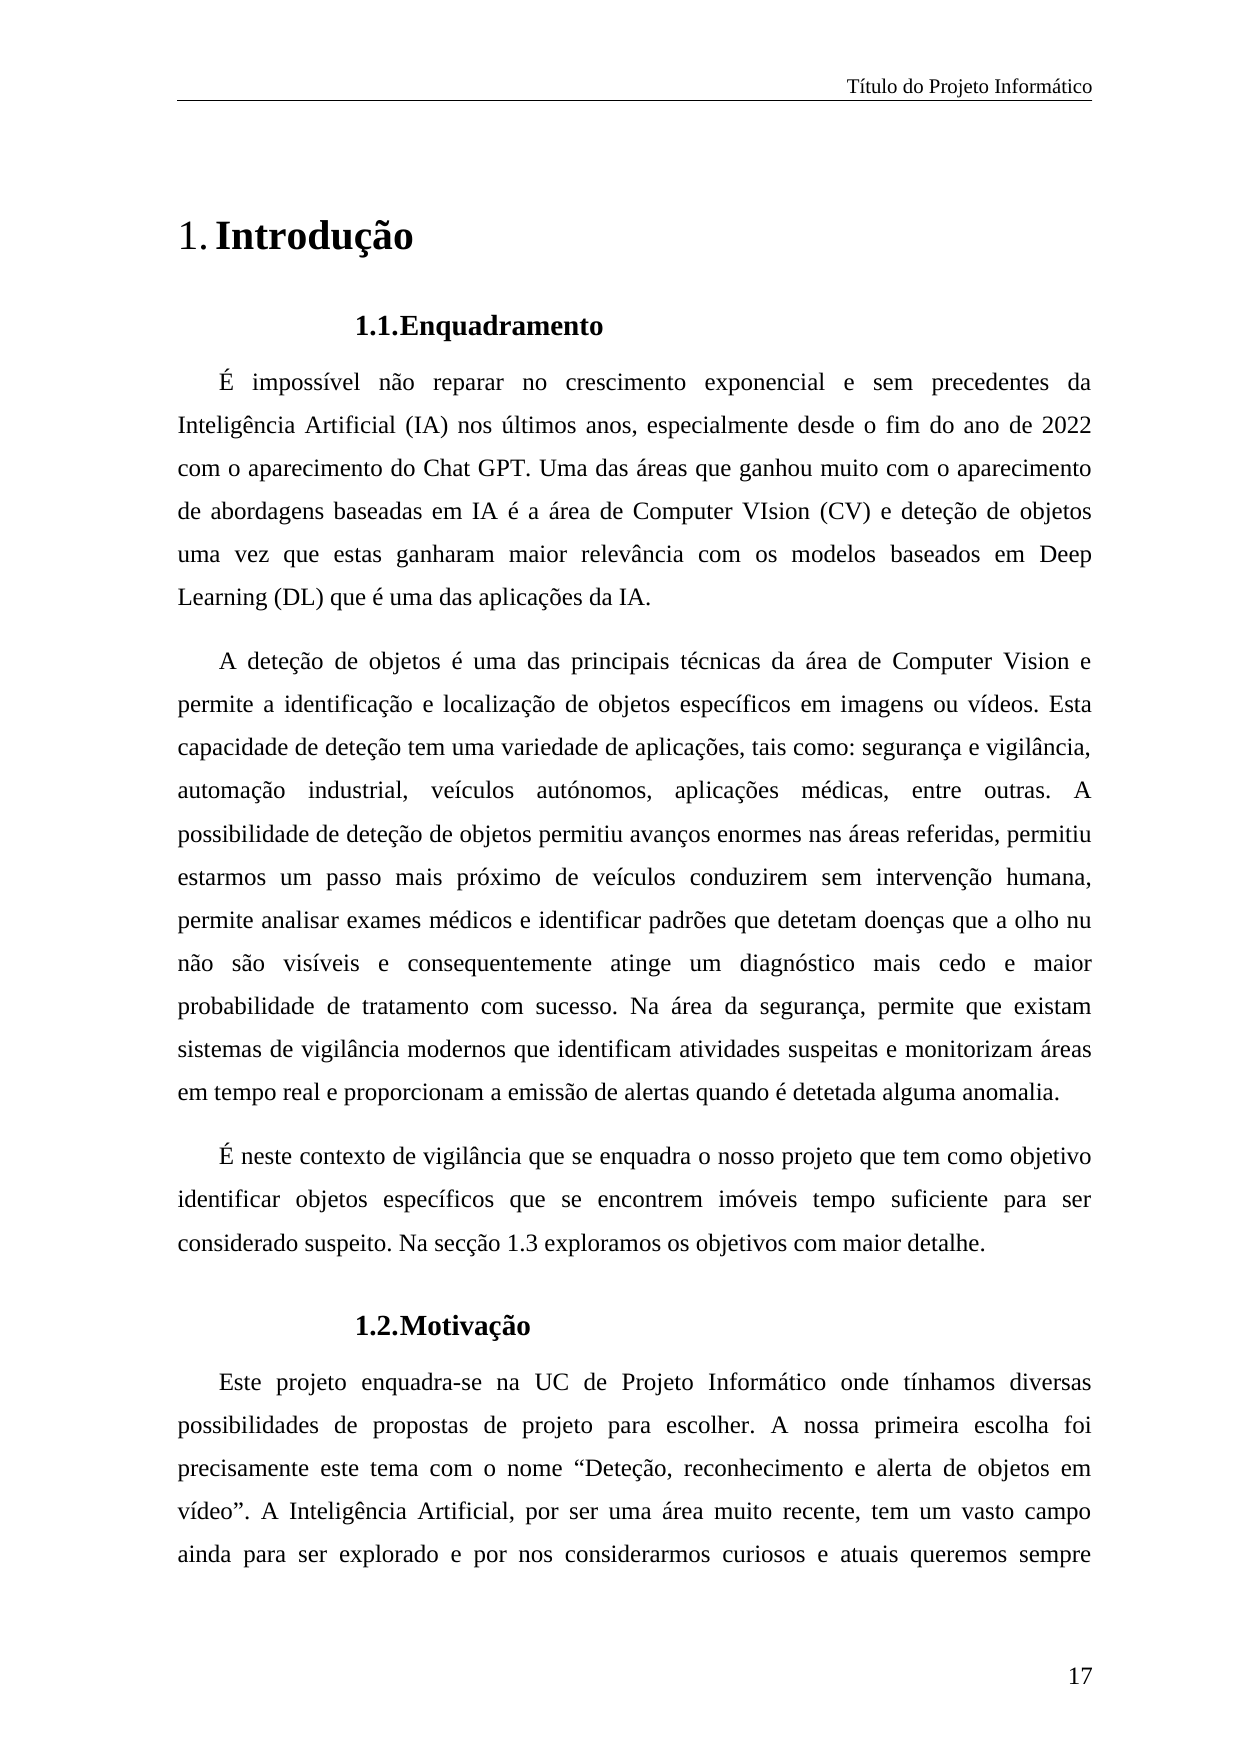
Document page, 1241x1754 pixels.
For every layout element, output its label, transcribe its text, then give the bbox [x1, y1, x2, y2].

text É neste contexto de vigilância que se enquadra o nosso projeto que tem como objetivo identificar objetos específicos que se encontrem imóveis tempo suficiente para ser considerado suspeito. Na secção 1.3 exploramos os objetivos com maior detalhe. [177, 1141, 1092, 1256]
subtitle Introdução [177, 210, 1092, 258]
text A deteção de objetos é uma das principais técnicas da área de Computer Vision e permite a identificação e localização de objetos específicos em imagens ou vídeos. Esta capacidade de deteção tem uma variedade de aplicações, tais como: segurança e vigilância, automação industrial, veículos autónomos, aplicações médicas, entre outras. A possibilidade de deteção de objetos permitiu avanços enormes nas áreas referidas, permitiu estarmos um passo mais próximo de veículos conduzirem sem intervenção humana, permite analisar exames médicos e identificar padrões que detetam doenças que a olho nu não são visíveis e consequentemente atinge um diagnóstico mais cedo e maior probabilidade de tratamento com sucesso. Na área da segurança, permite que existam sistemas de vigilância modernos que identificam atividades suspeitas e monitorizam áreas em tempo real e proporcionam a emissão de alertas quando é detetada alguma anomalia. [177, 646, 1092, 1106]
subtitle Motivação [354, 1308, 1092, 1342]
text É impossível não reparar no crescimento exponencial e sem precedentes da Inteligência Artificial (IA) nos últimos anos, especialmente desde o fim do ano de 2022 com o aparecimento do Chat GPT. Uma das áreas que ganhou muito com o aparecimento de abordagens baseadas em IA é a área de Computer VIsion (CV) e deteção de objetos uma vez que estas ganharam maior relevância com os modelos baseados em Deep Learning (DL) que é uma das aplicações da IA. [177, 367, 1092, 611]
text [177, 1367, 1092, 1568]
subtitle Enquadramento [354, 308, 1092, 342]
